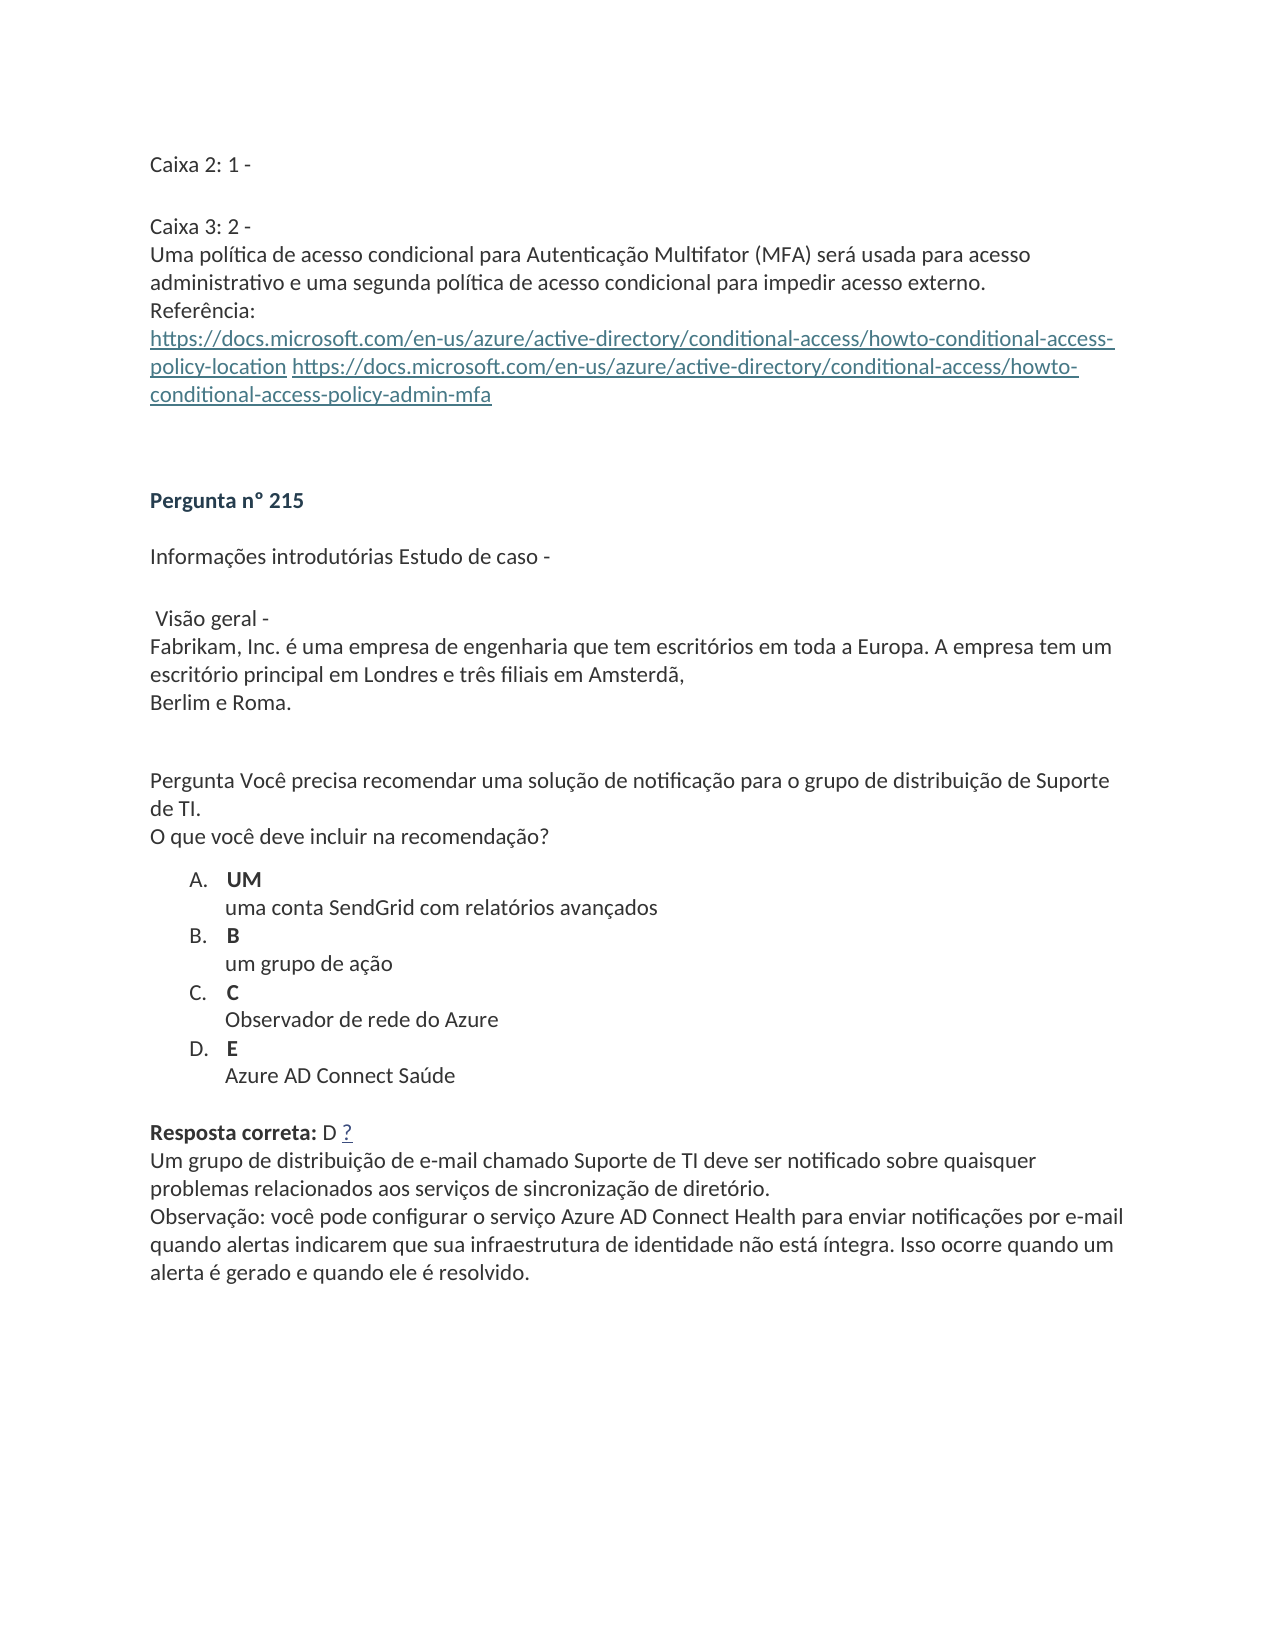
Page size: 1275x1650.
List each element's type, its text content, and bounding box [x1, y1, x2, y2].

list UM [189, 866, 1125, 893]
text Informações introdutórias Estudo de caso - Visão geral - Fabrikam, Inc. é uma empresa de engenharia que tem escritórios em toda a Europa. A empresa tem um escritório principal em Londres e três filiais em Amsterdã, Berlim e Roma. [150, 542, 1125, 750]
list C [189, 978, 1125, 1006]
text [150, 1118, 1125, 1286]
text Pergunta nº 215 [150, 486, 1125, 514]
text um grupo de ação [225, 949, 1125, 978]
list B [189, 922, 1125, 949]
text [150, 150, 1125, 408]
text Azure AD Connect Saúde [225, 1062, 1125, 1090]
list E [189, 1034, 1125, 1062]
text Observador de rede do Azure [225, 1006, 1125, 1034]
text uma conta SendGrid com relatórios avançados [225, 893, 1125, 922]
text Pergunta Você precisa recomendar uma solução de notificação para o grupo de distribuição de Suporte de TI. O que você deve incluir na recomendação? [150, 766, 1125, 850]
